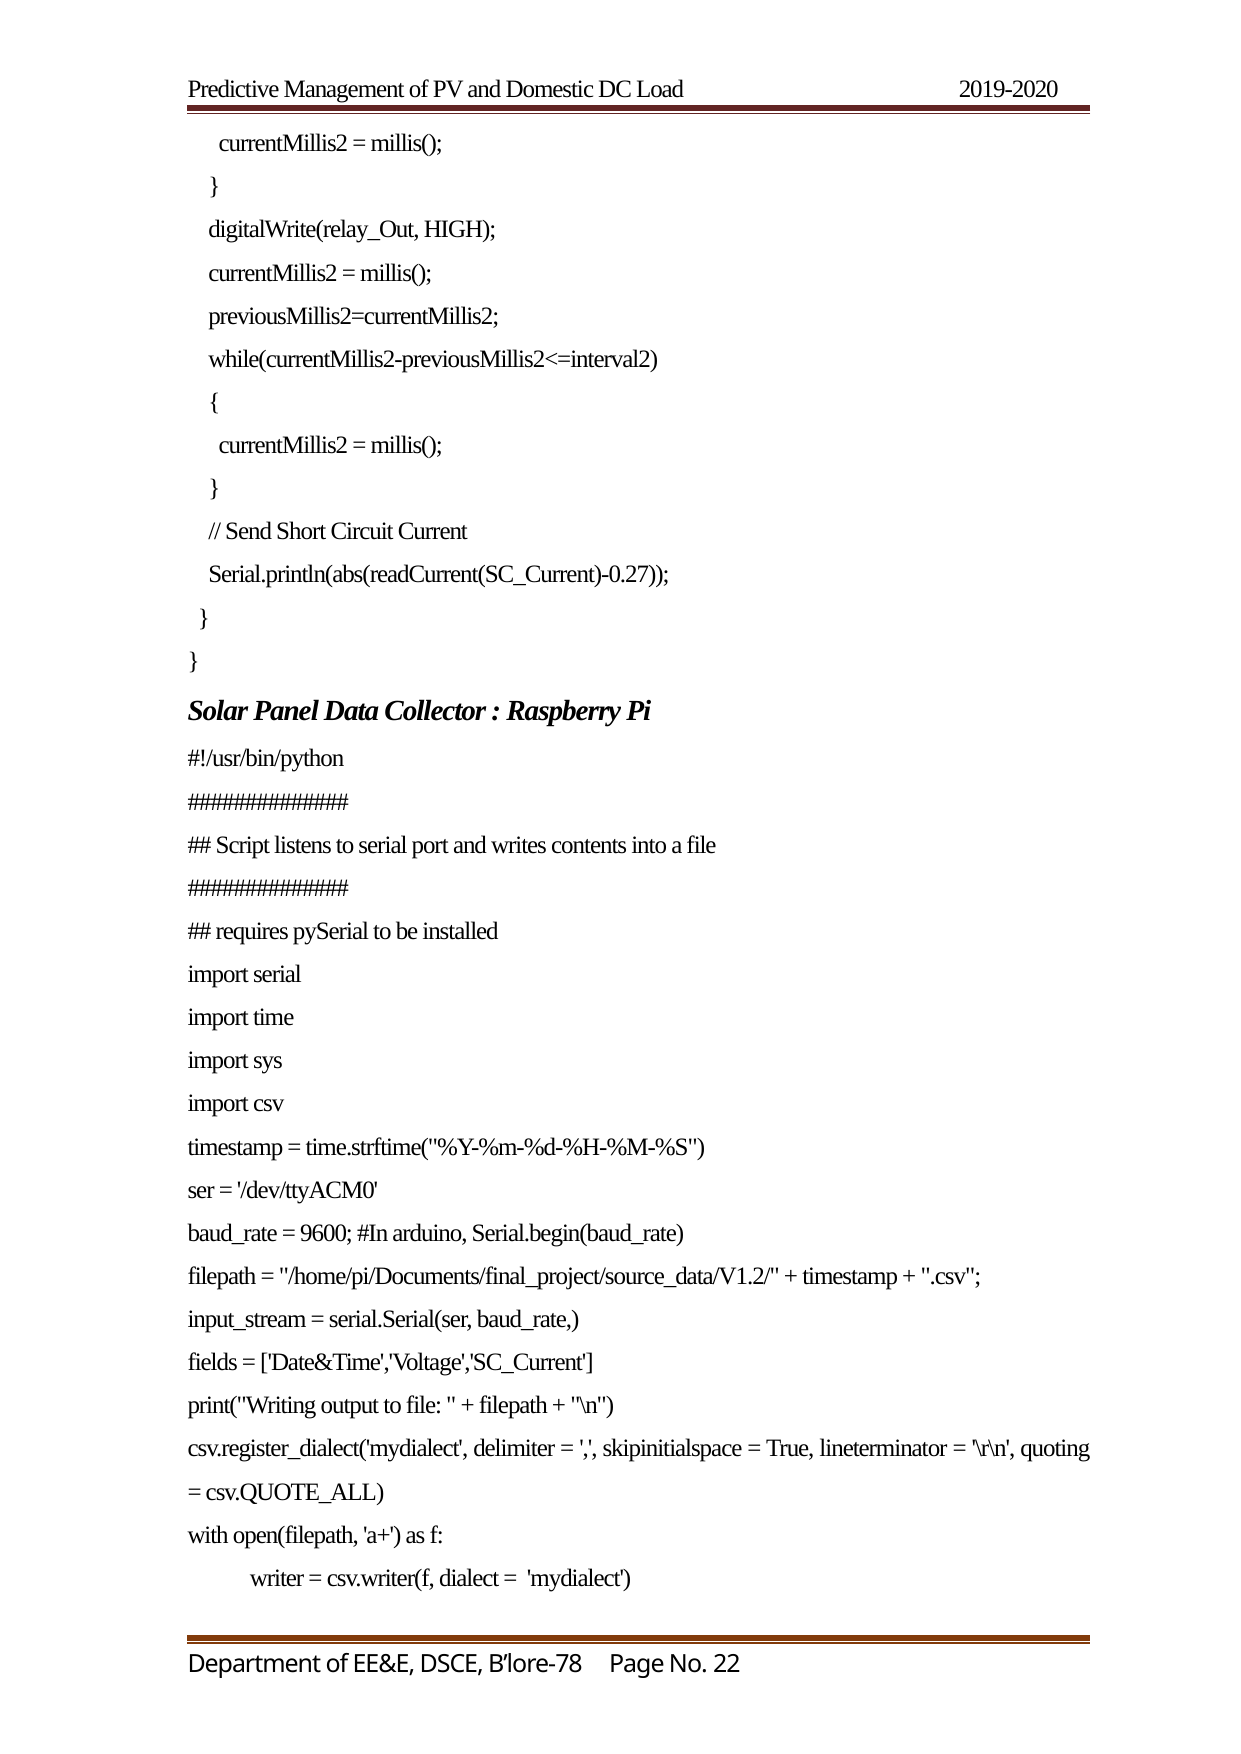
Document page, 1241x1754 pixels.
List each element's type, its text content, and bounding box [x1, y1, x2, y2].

text import csv [187, 1088, 1090, 1117]
text print("Writing output to file: " + filepath + "\n") [187, 1390, 1090, 1419]
text currentMillis2 = millis(); [187, 430, 1090, 459]
text writer = csv.writer(f, dialect = 'mydialect') [187, 1563, 1090, 1592]
text ## requires pySerial to be installed [187, 916, 1090, 945]
text { [187, 387, 1090, 416]
text timestamp = time.strftime("%Y-%m-%d-%H-%M-%S") [187, 1132, 1090, 1160]
text filepath = "/home/pi/Documents/final_project/source_data/V1.2/" + timestamp + ".csv"; [187, 1261, 1090, 1290]
text fields = ['Date&Time','Voltage','SC_Current'] [187, 1347, 1090, 1376]
text } [187, 603, 1090, 631]
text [187, 344, 1090, 373]
text baud_rate = 9600; #In arduino, Serial.begin(baud_rate) [187, 1218, 1090, 1247]
text currentMillis2 = millis(); [187, 258, 1090, 286]
text } [187, 646, 1090, 674]
text #!/usr/bin/python [187, 743, 1090, 772]
text currentMillis2 = millis(); [187, 128, 1090, 157]
text previousMillis2=currentMillis2; [187, 301, 1090, 329]
text digitalWrite(relay_Out, HIGH); [187, 214, 1090, 243]
text input_stream = serial.Serial(ser, baud_rate,) [187, 1304, 1090, 1333]
text with open(filepath, 'a+') as f: [187, 1520, 1090, 1548]
subtitle Solar Panel Data Collector : Raspberry Pi [187, 693, 1090, 727]
text import time [187, 1002, 1090, 1031]
text Serial.println(abs(readCurrent(SC_Current)-0.27)); [187, 559, 1090, 588]
text ## Script listens to serial port and writes contents into a file [187, 830, 1090, 858]
text ############## [187, 873, 1090, 902]
text import serial [187, 959, 1090, 988]
text ser = '/dev/ttyACM0' [187, 1175, 1090, 1203]
text import sys [187, 1045, 1090, 1074]
text } [187, 171, 1090, 200]
text csv.register_dialect('mydialect', delimiter = ',', skipinitialspace = True, lineterminator = '\r\n', quoting = csv.QUOTE_ALL) [187, 1433, 1090, 1505]
text ############## [187, 787, 1090, 815]
text } [187, 473, 1090, 502]
text // Send Short Circuit Current [187, 516, 1090, 545]
